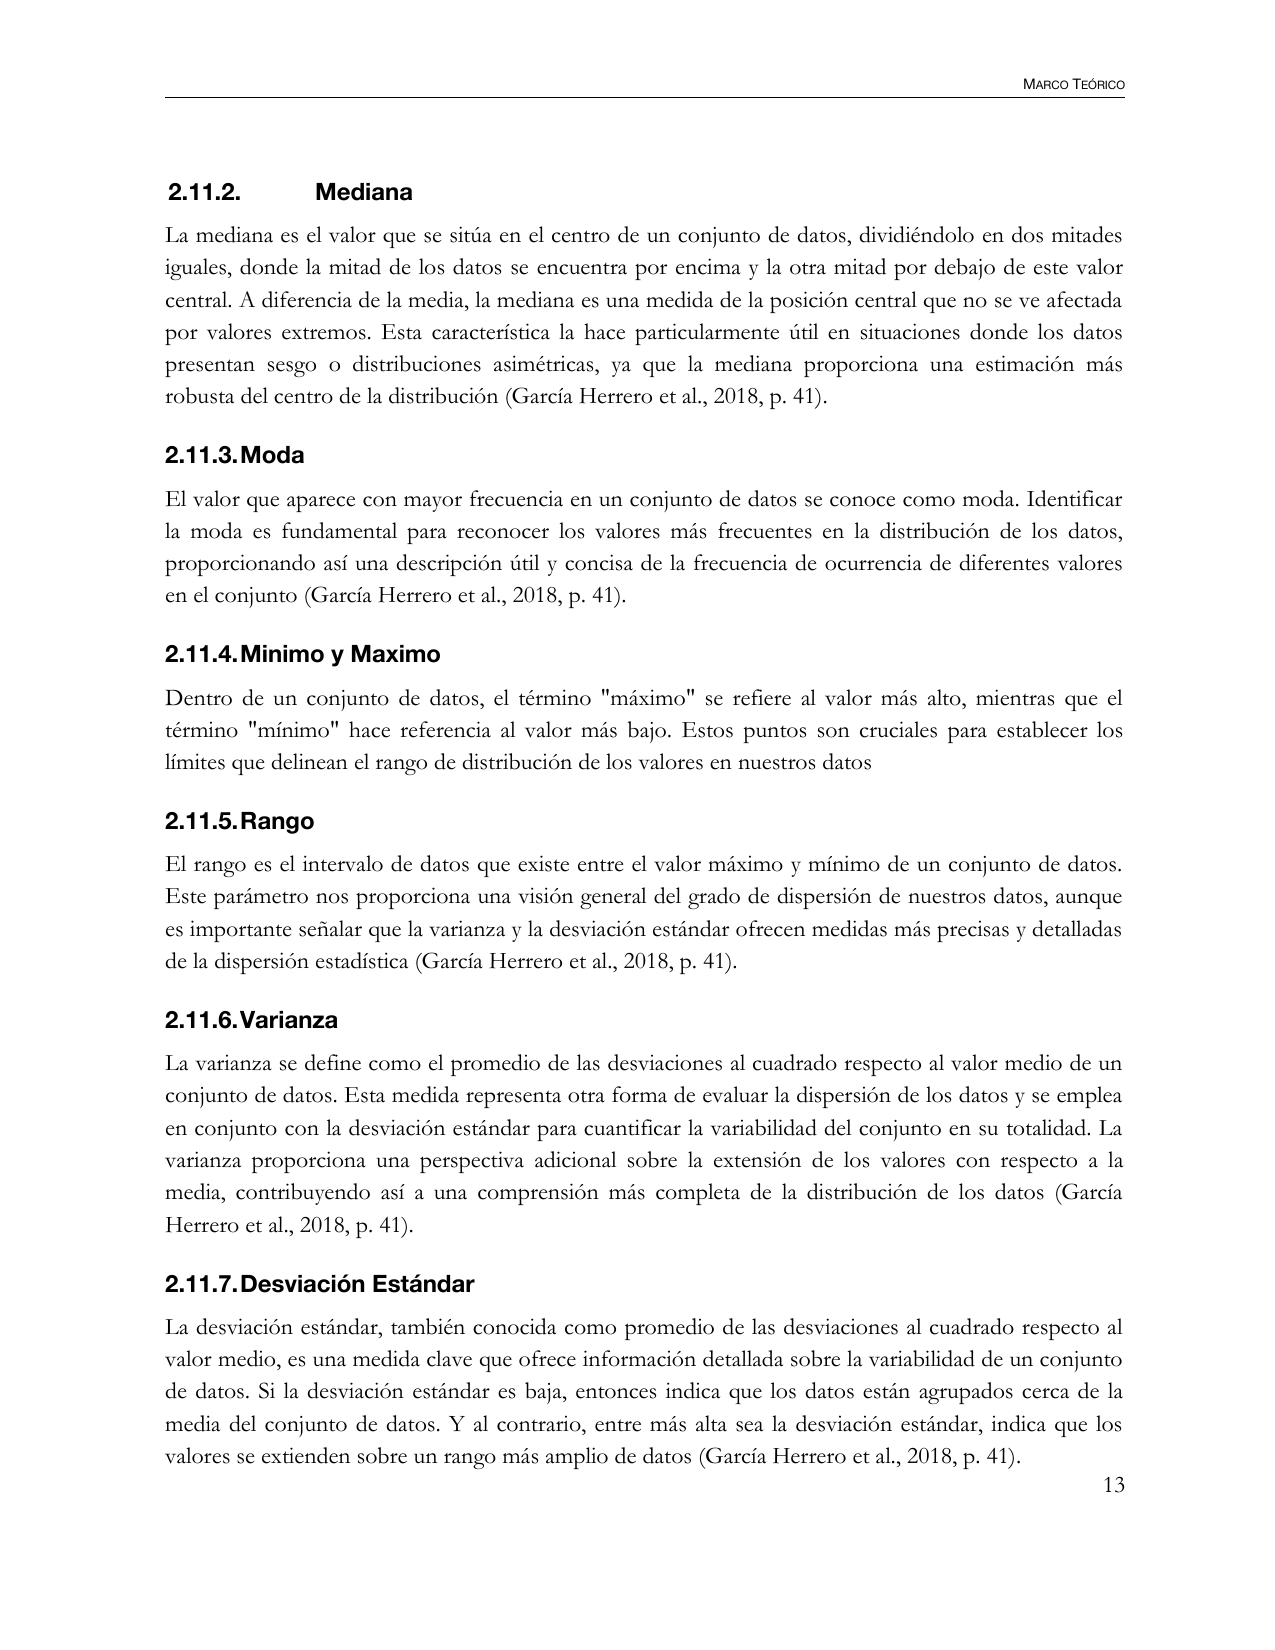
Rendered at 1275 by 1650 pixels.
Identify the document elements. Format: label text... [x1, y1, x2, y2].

text Dentro de un conjunto de datos, el término "máximo" se refiere al valor más alto, mientras que el término "mínimo" hace referencia al valor más bajo. Estos puntos son cruciales para establecer los límites que delinean el rango de distribución de los valores en nuestros datos [165, 684, 1125, 776]
text El valor que aparece con mayor frecuencia en un conjunto de datos se conoce como moda. Identificar la moda es fundamental para reconocer los valores más frecuentes en la distribución de los datos, proporcionando así una descripción útil y concisa de la frecuencia de ocurrencia de diferentes valores en el conjunto (García Herrero et al., 2018, p. 41). [165, 485, 1125, 609]
text La varianza se define como el promedio de las desviaciones al cuadrado respecto al valor medio de un conjunto de datos. Esta medida representa otra forma de evaluar la dispersión de los datos y se emplea en conjunto con la desviación estándar para cuantificar la variabilidad del conjunto en su totalidad. La varianza proporciona una perspectiva adicional sobre la extensión de los valores con respecto a la media, contribuyendo así a una comprensión más completa de la distribución de los datos (García Herrero et al., 2018, p. 41). [165, 1050, 1125, 1238]
subtitle Varianza [165, 1005, 1125, 1035]
text La mediana es el valor que se sitúa en el centro de un conjunto de datos, dividiéndolo en dos mitades iguales, donde la mitad de los datos se encuentra por encima y la otra mitad por debajo de este valor central. A diferencia de la media, la mediana es una medida de la posición central que no se ve afectada por valores extremos. Esta característica la hace particularmente útil en situaciones donde los datos presentan sesgo o distribuciones asimétricas, ya que la mediana proporciona una estimación más robusta del centro de la distribución (García Herrero et al., 2018, p. 41). [165, 222, 1125, 410]
text La desviación estándar, también conocida como promedio de las desviaciones al cuadrado respecto al valor medio, es una medida clave que ofrece información detallada sobre la variabilidad de un conjunto de datos. Si la desviación estándar es baja, entonces indica que los datos están agrupados cerca de la media del conjunto de datos. Y al contrario, entre más alta sea la desviación estándar, indica que los valores se extienden sobre un rango más amplio de datos (García Herrero et al., 2018, p. 41). [165, 1313, 1125, 1469]
subtitle Desviación Estándar [165, 1269, 1125, 1299]
subtitle Mediana [168, 177, 1125, 207]
subtitle Minimo y Maximo [165, 639, 1125, 670]
subtitle Moda [165, 441, 1125, 471]
text El rango es el intervalo de datos que existe entre el valor máximo y mínimo de un conjunto de datos. Este parámetro nos proporciona una visión general del grado de dispersión de nuestros datos, aunque es importante señalar que la varianza y la desviación estándar ofrecen medidas más precisas y detalladas de la dispersión estadística (García Herrero et al., 2018, p. 41). [165, 851, 1125, 975]
subtitle Rango [165, 806, 1125, 836]
